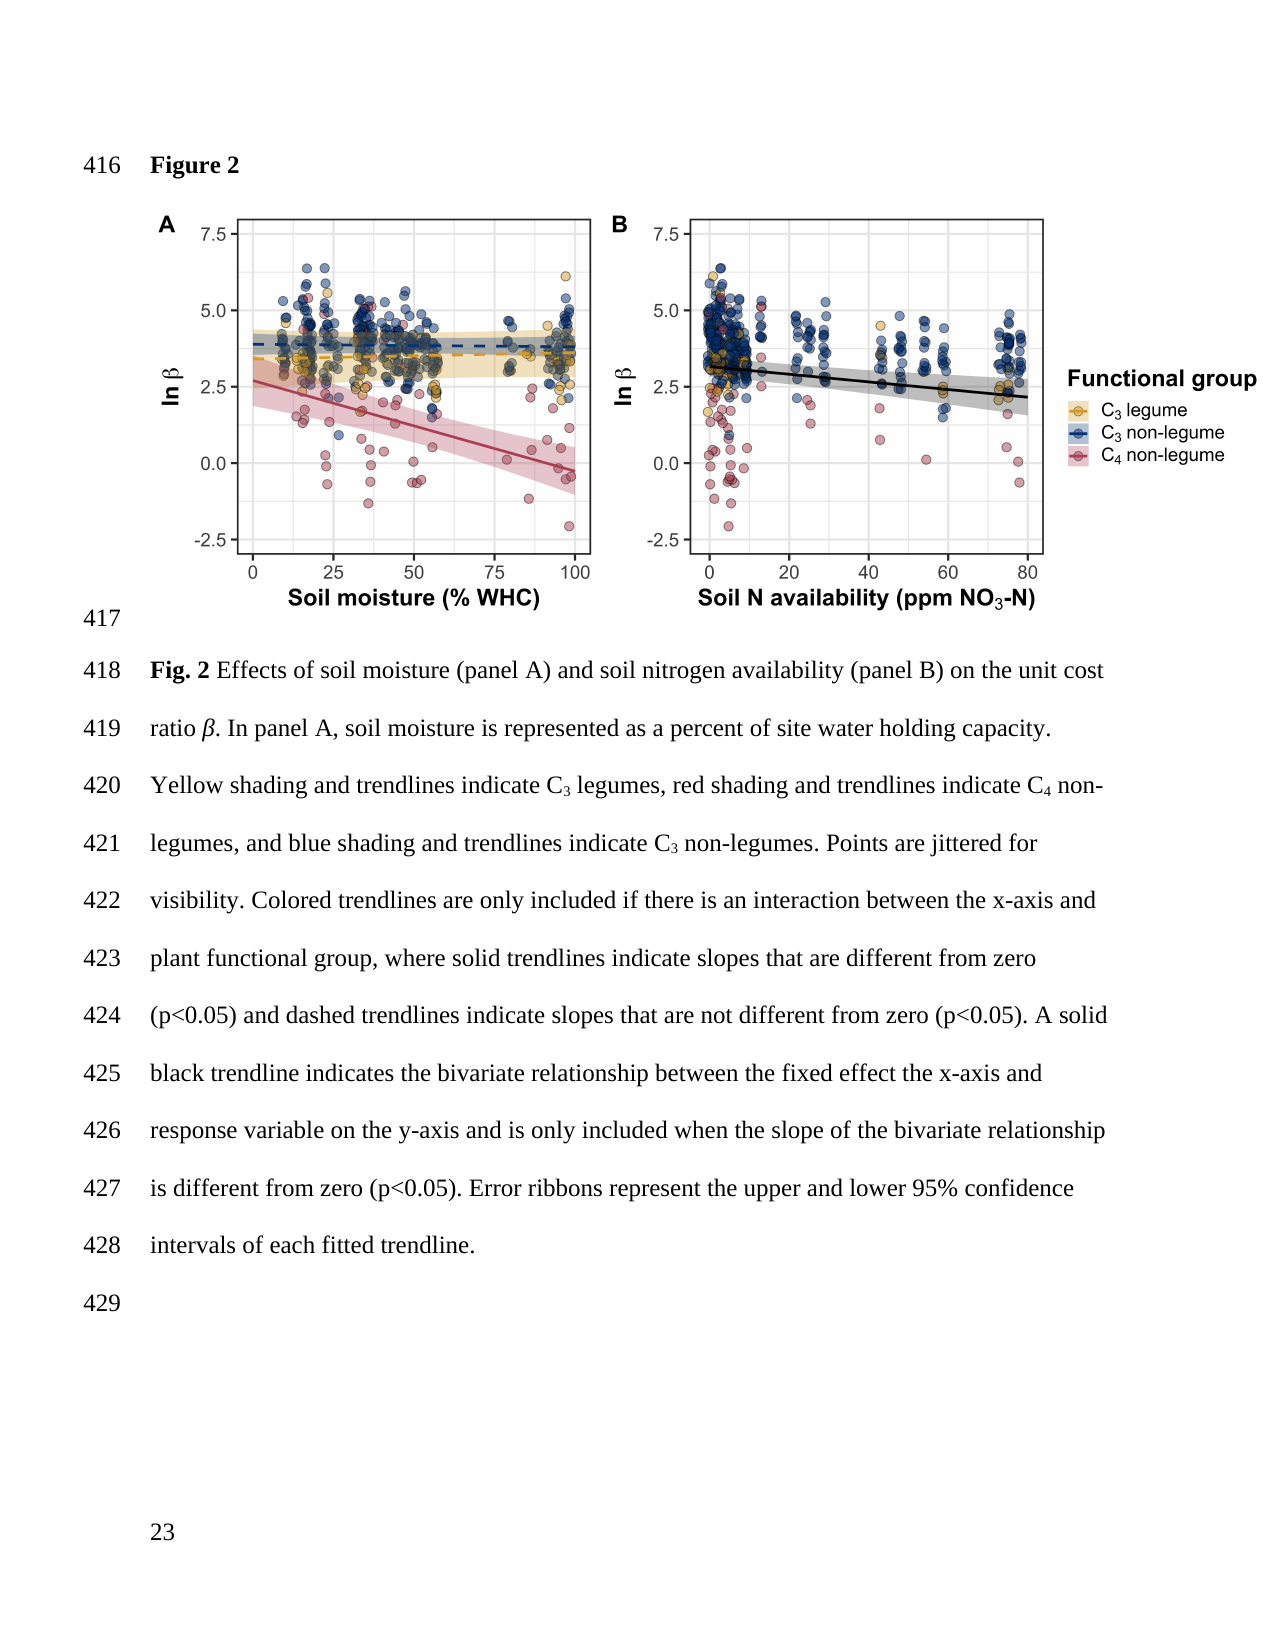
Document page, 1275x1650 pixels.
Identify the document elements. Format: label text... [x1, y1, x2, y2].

text Fig. 2 Effects of soil moisture (panel A) and soil nitrogen availability (panel B) on the unit cost ratio β. In panel A, soil moisture is represented as a percent of site water holding capacity. Yellow shading and trendlines indicate C3 legumes, red shading and trendlines indicate C4 non-legumes, and blue shading and trendlines indicate C3 non-legumes. Points are jittered for visibility. Colored trendlines are only included if there is an interaction between the x-axis and plant functional group, where solid trendlines indicate slopes that are different from zero (p<0.05) and dashed trendlines indicate slopes that are not different from zero (p<0.05). A solid black trendline indicates the bivariate relationship between the fixed effect the x-axis and response variable on the y-axis and is only included when the slope of the bivariate relationship is different from zero (p<0.05). Error ribbons represent the upper and lower 95% confidence intervals of each fitted trendline. [150, 656, 1125, 1259]
picture [150, 207, 1269, 627]
text Figure 2 [150, 150, 1125, 179]
